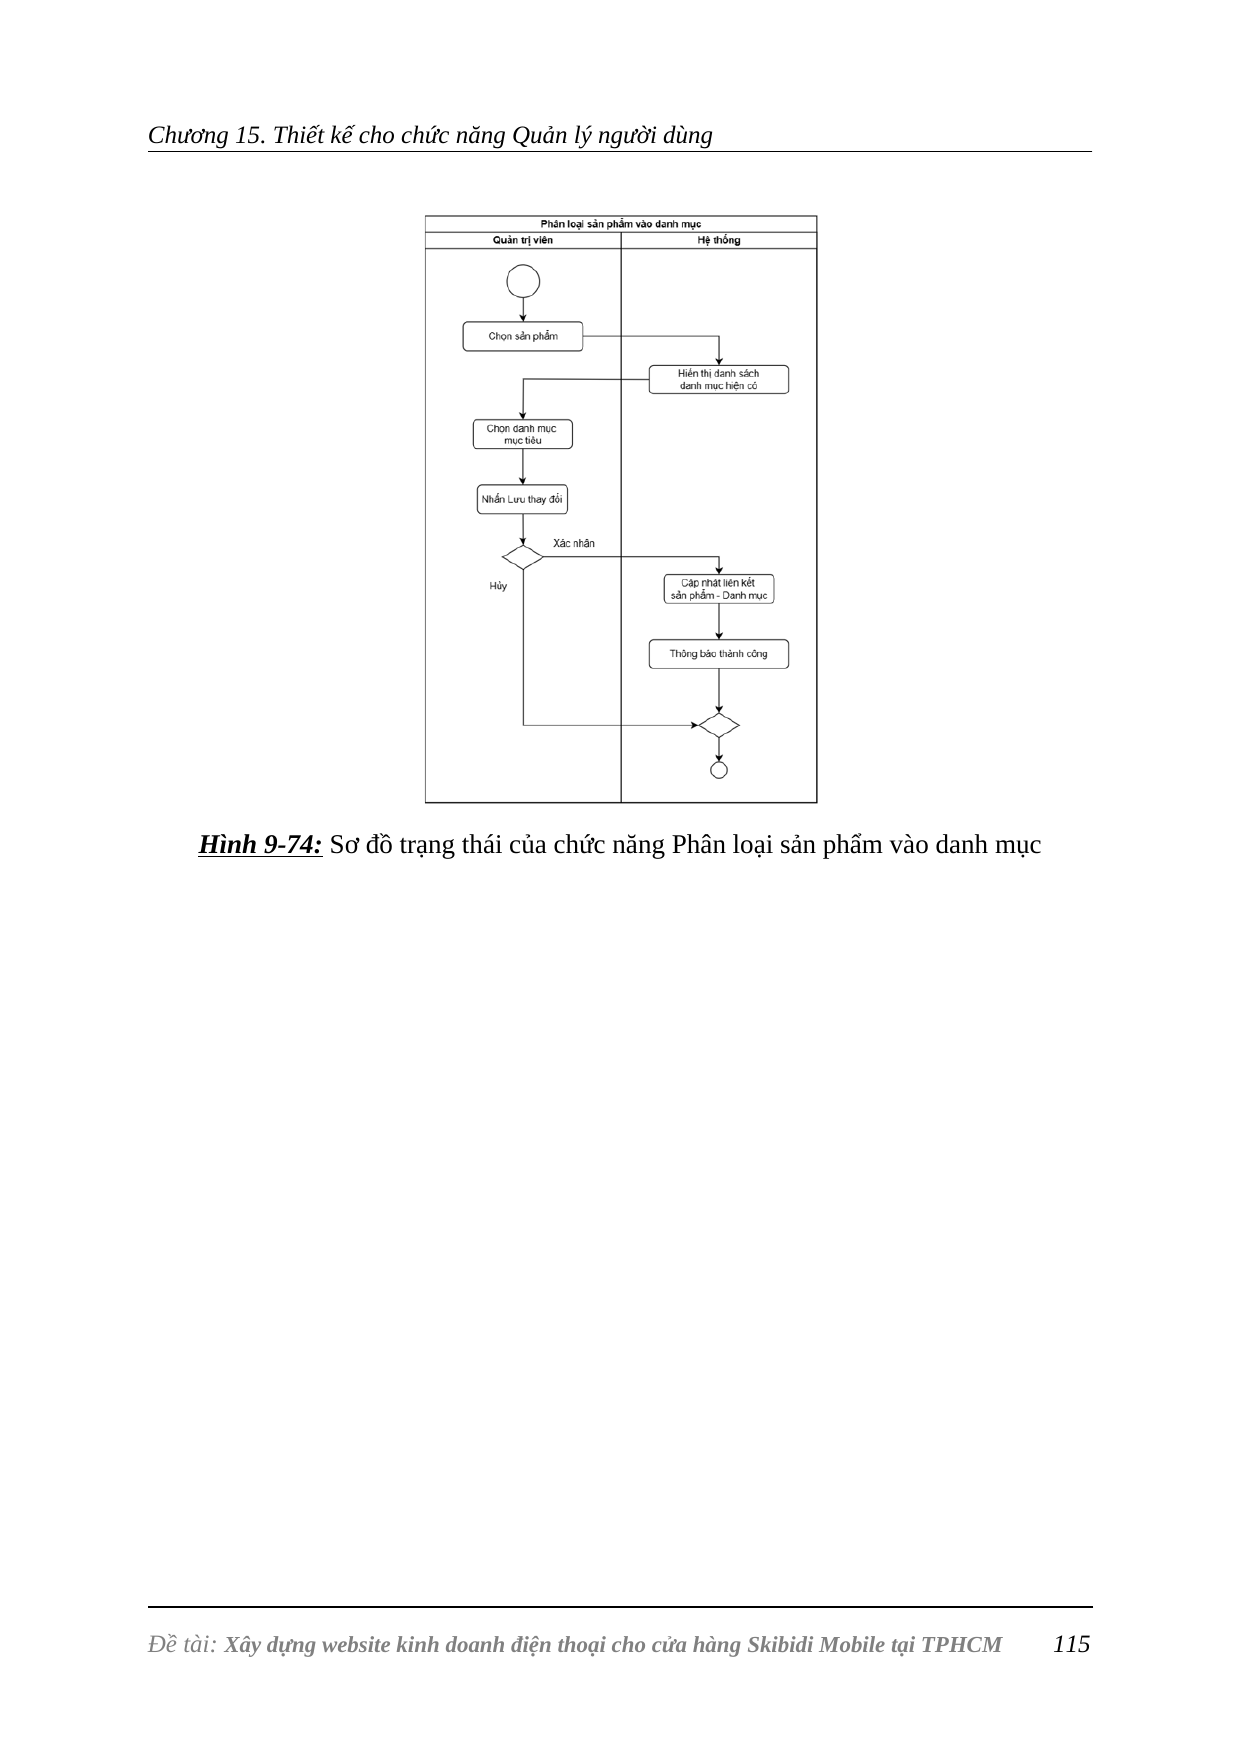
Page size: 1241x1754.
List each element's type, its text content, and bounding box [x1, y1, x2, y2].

picture [417, 206, 823, 807]
